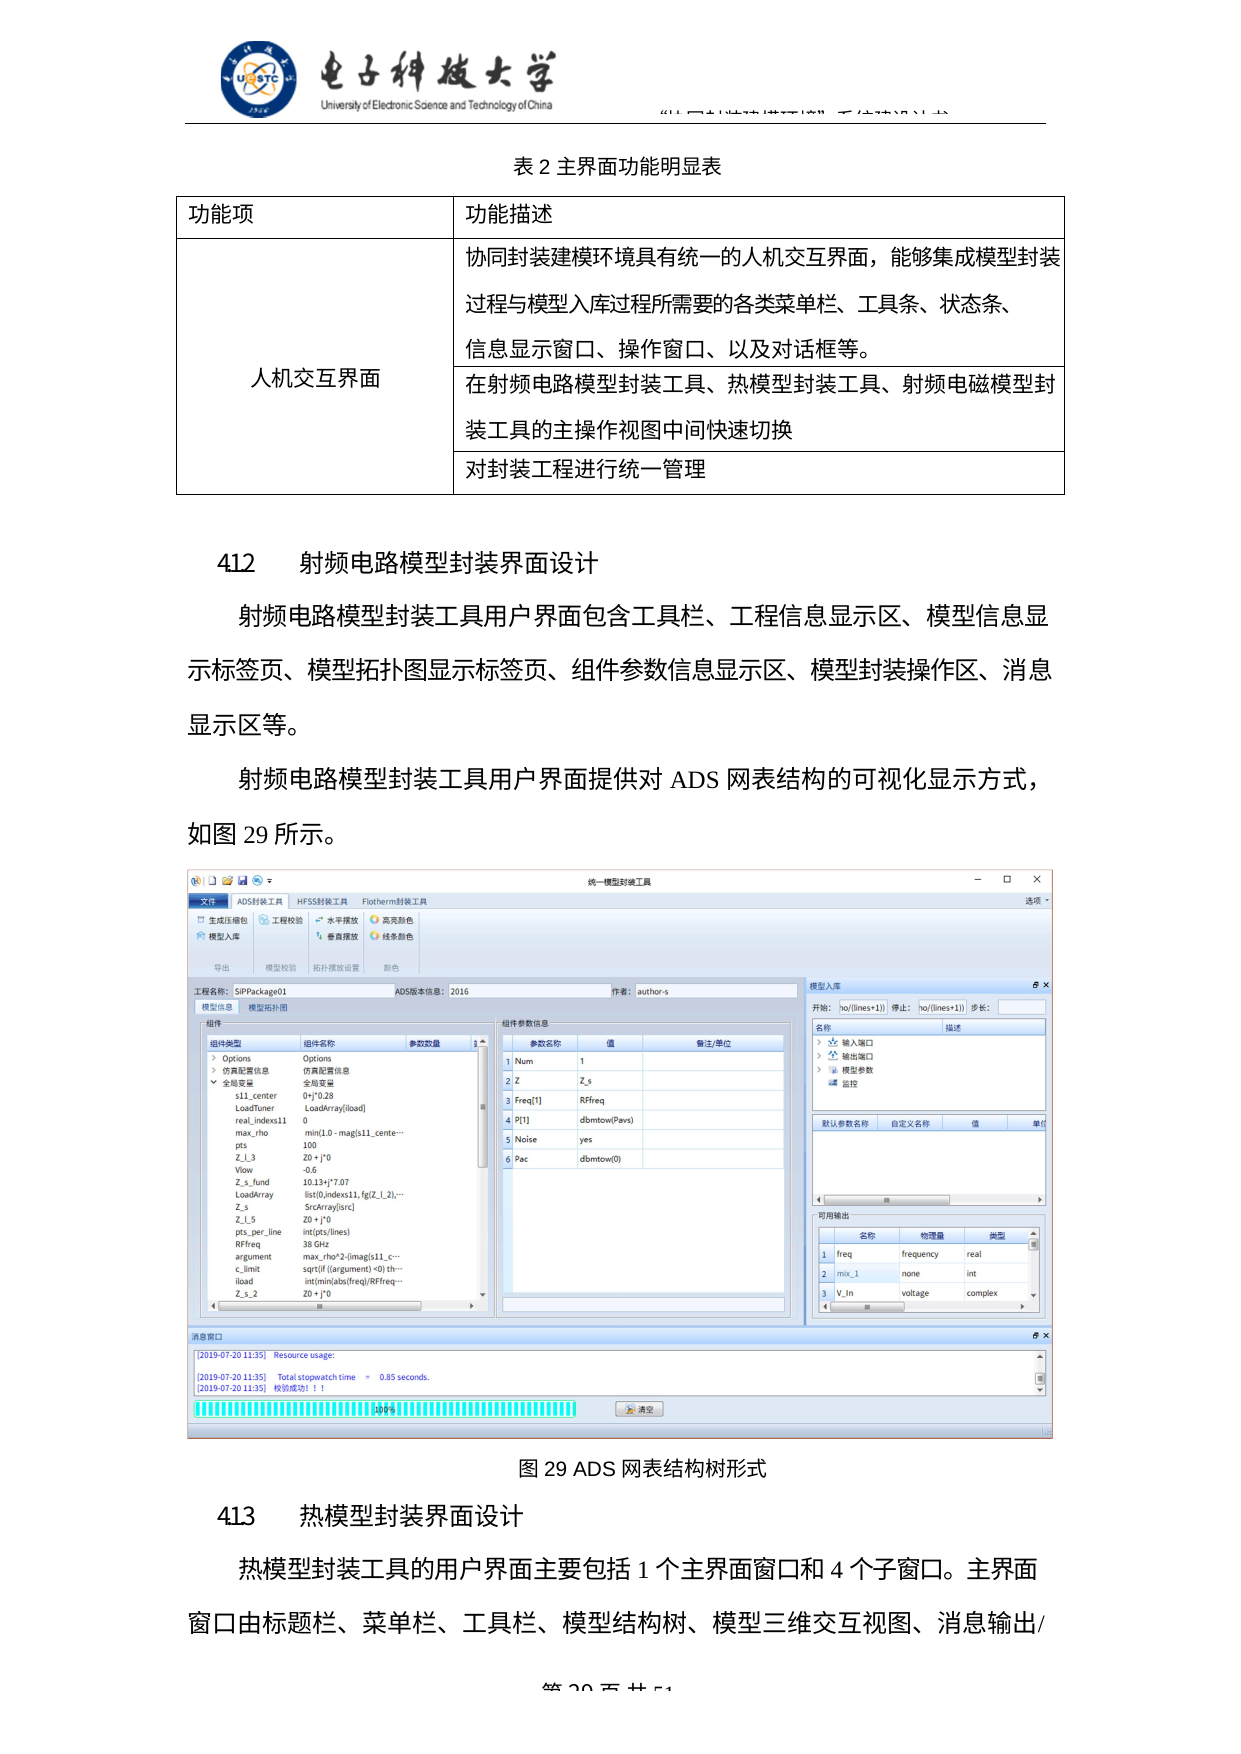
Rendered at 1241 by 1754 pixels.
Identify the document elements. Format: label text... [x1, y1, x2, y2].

text 射频电路模型封装工具用户界面提供对 ADS 网表结构的可视化显示方式， 如图 29 所示。 [188, 760, 1053, 851]
table_cell 人机交互界面 [177, 239, 453, 493]
table_cell 协同封装建模环境具有统一的人机交互界面，能够集成模型封装过程与模型入库过程所需要的各类菜单栏、工具条、状态条、 信息显示窗口、操作窗口、以及对话框等。 [454, 239, 1064, 366]
text 热模型封装工具的用户界面主要包括 1 个主界面窗口和 4 个子窗口。主界面窗口由标题栏、菜单栏、工具栏、模型结构树、模型三维交互视图、消息输出/ [188, 1549, 1053, 1640]
table_header 功能描述 [454, 197, 1064, 238]
table_cell 在射频电路模型封装工具、热模型封装工具、射频电磁模型封 装工具的主操作视图中间快速切换 [454, 367, 1064, 451]
table_header 功能项 [177, 197, 453, 238]
text 表 2 主界面功能明显表 [513, 150, 1238, 180]
text 射频电路模型封装工具用户界面包含工具栏、工程信息显示区、模型信息显示标签页、模型拓扑图显示标签页、组件参数信息显示区、模型封装操作区、消息显示区等。 [188, 596, 1053, 742]
picture [187, 869, 1053, 1439]
text 图 29 ADS 网表结构树形式 [518, 1453, 1238, 1483]
table_cell 对封装工程进行统一管理 [454, 452, 1064, 493]
list 射频电路模型封装界面设计 [217, 543, 1238, 579]
picture [220, 41, 556, 118]
list 热模型封装界面设计 [217, 1496, 1238, 1533]
